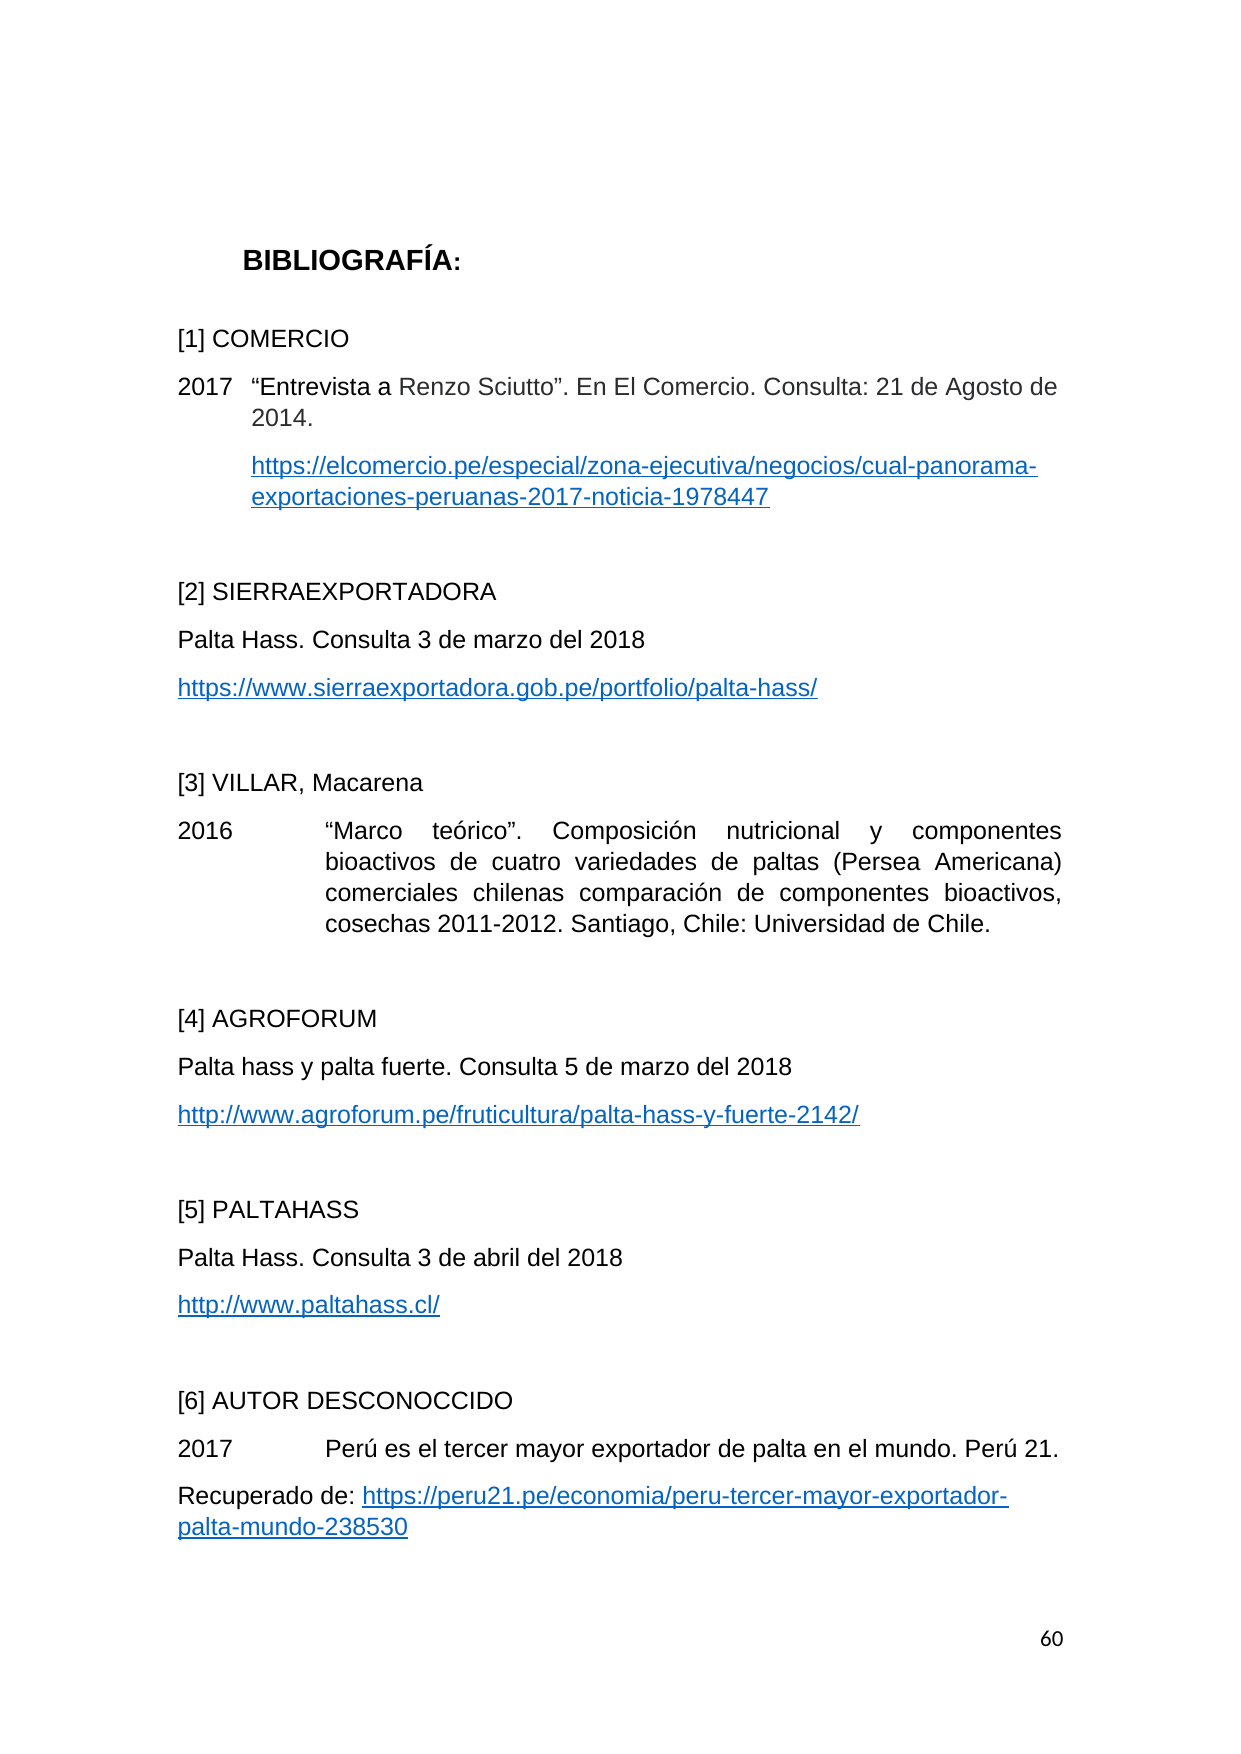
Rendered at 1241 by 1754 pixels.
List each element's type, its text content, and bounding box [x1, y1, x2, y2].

text 2016 “Marco teórico”. Composición nutricional y componentes bioactivos de cuatro variedades de paltas (Persea Americana) comerciales chilenas comparación de componentes bioactivos, cosechas 2011-2012. Santiago, Chile: Universidad de Chile. [177, 816, 1063, 938]
text http://www.paltahass.cl/ [177, 1291, 1063, 1319]
text 2017 “Entrevista a Renzo Sciutto”. En El Comercio. Consulta: 21 de Agosto de 2014. [177, 372, 1063, 432]
text https://elcomercio.pe/especial/zona-ejecutiva/negocios/cual-panorama-exportaciones-peruanas-2017-noticia-1978447 [251, 451, 1063, 511]
text Recuperado de: https://peru21.pe/economia/peru-tercer-mayor-exportador-palta-mundo-238530 [177, 1481, 1063, 1541]
subtitle BIBLIOGRAFÍA: [242, 243, 1063, 277]
text Palta Hass. Consulta 3 de marzo del 2018 [177, 625, 1063, 654]
text [4] AGROFORUM [177, 1004, 1063, 1033]
text https://www.sierraexportadora.gob.pe/portfolio/palta-hass/ [177, 673, 1063, 701]
text [5] PALTAHASS [177, 1195, 1063, 1224]
text 2017 Perú es el tercer mayor exportador de palta en el mundo. Perú 21. [177, 1434, 1063, 1462]
text Palta Hass. Consulta 3 de abril del 2018 [177, 1243, 1063, 1272]
text [2] SIERRAEXPORTADORA [177, 577, 1063, 606]
text [3] VILLAR, Macarena [177, 768, 1063, 797]
text http://www.agroforum.pe/fruticultura/palta-hass-y-fuerte-2142/ [177, 1100, 1063, 1128]
text Palta hass y palta fuerte. Consulta 5 de marzo del 2018 [177, 1052, 1063, 1081]
text [6] AUTOR DESCONOCCIDO [177, 1386, 1063, 1415]
text [1] COMERCIO [177, 324, 1063, 353]
